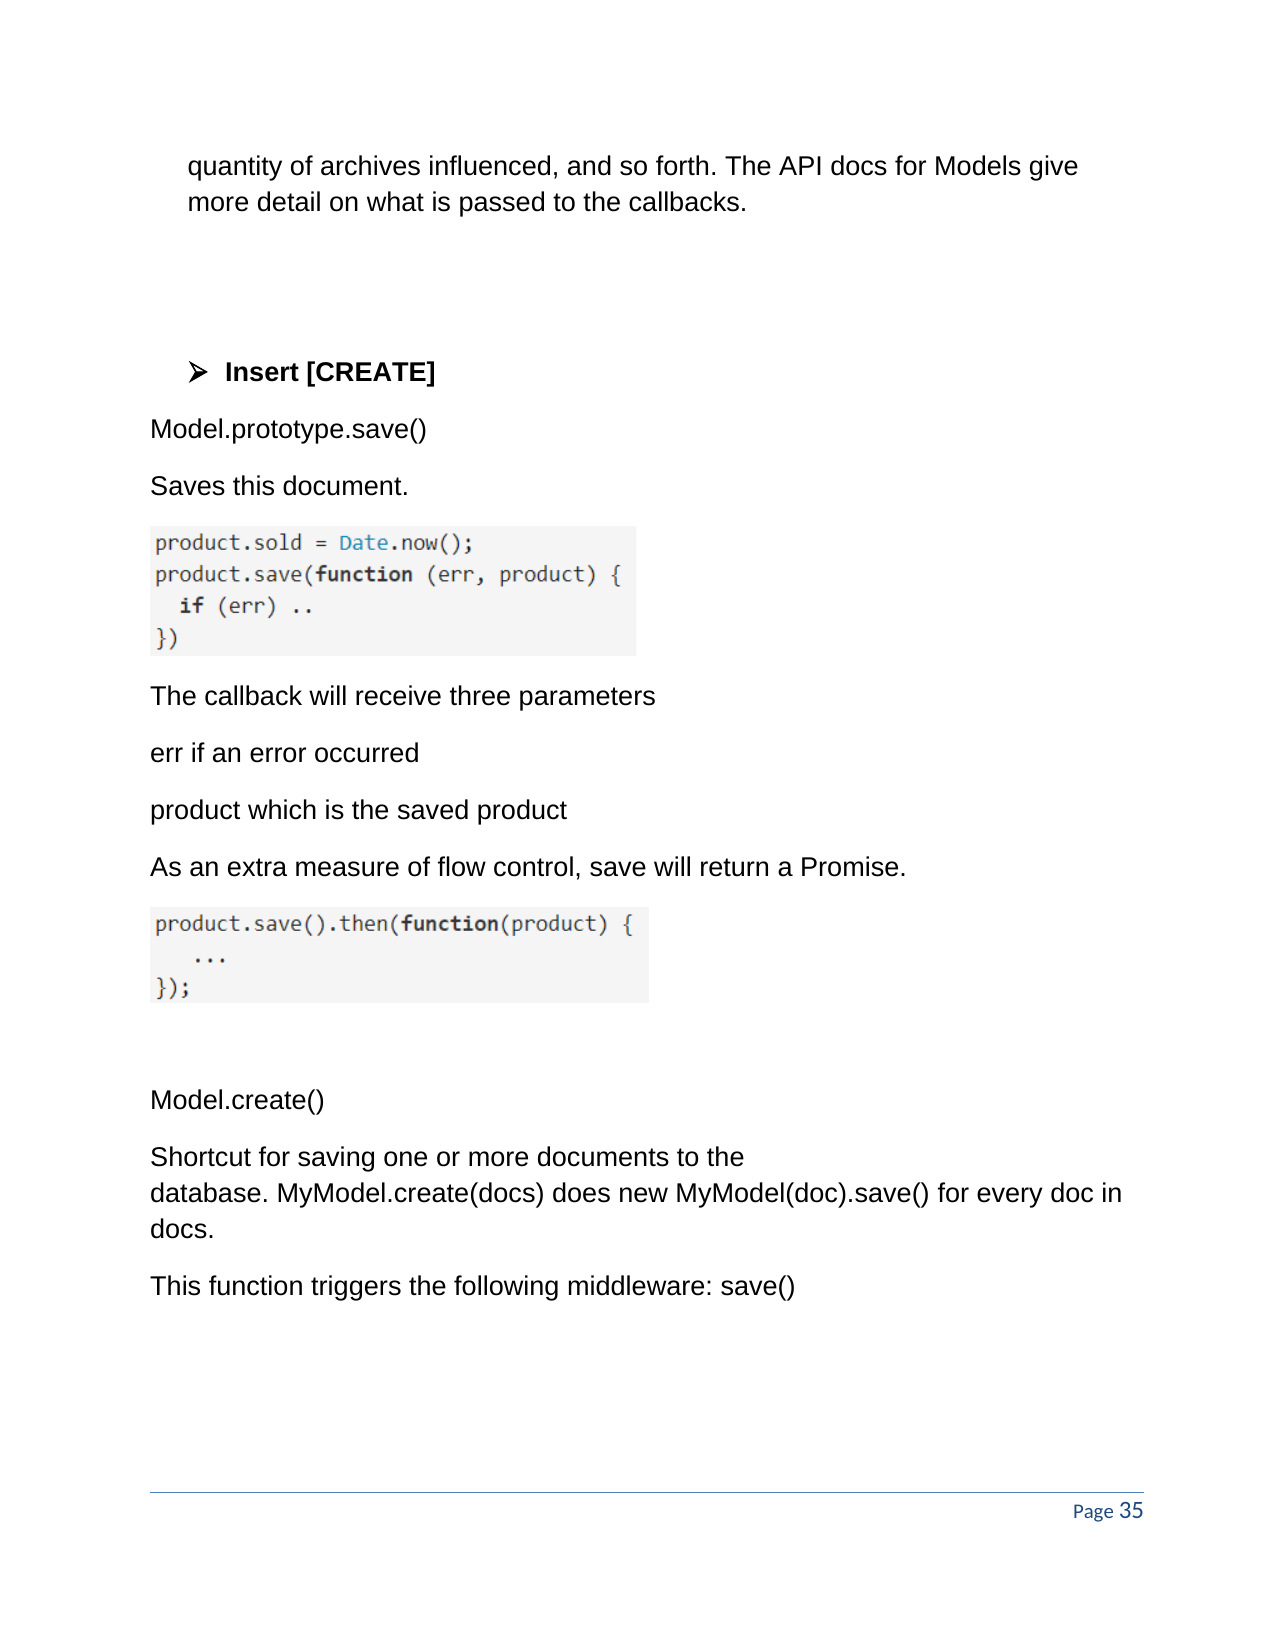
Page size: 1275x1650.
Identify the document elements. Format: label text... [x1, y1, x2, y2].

text Model.create() [150, 1084, 1144, 1116]
text product which is the saved product [150, 794, 1144, 825]
text Saves this document. [150, 470, 1144, 501]
text As an extra measure of flow control, save will return a Promise. [150, 851, 1144, 882]
picture [150, 526, 637, 656]
text Shortcut for saving one or more documents to the database. MyModel.create(docs) does new MyModel(doc).save() for every doc in docs. [150, 1141, 1144, 1244]
text Model.prototype.save() [150, 413, 1144, 444]
list Insert [CREATE] [187, 356, 1144, 388]
text This function triggers the following middleware: save() [150, 1270, 1144, 1301]
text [187, 150, 1144, 217]
picture [150, 907, 649, 1003]
text The callback will receive three parameters [150, 680, 1144, 712]
text err if an error occurred [150, 737, 1144, 768]
